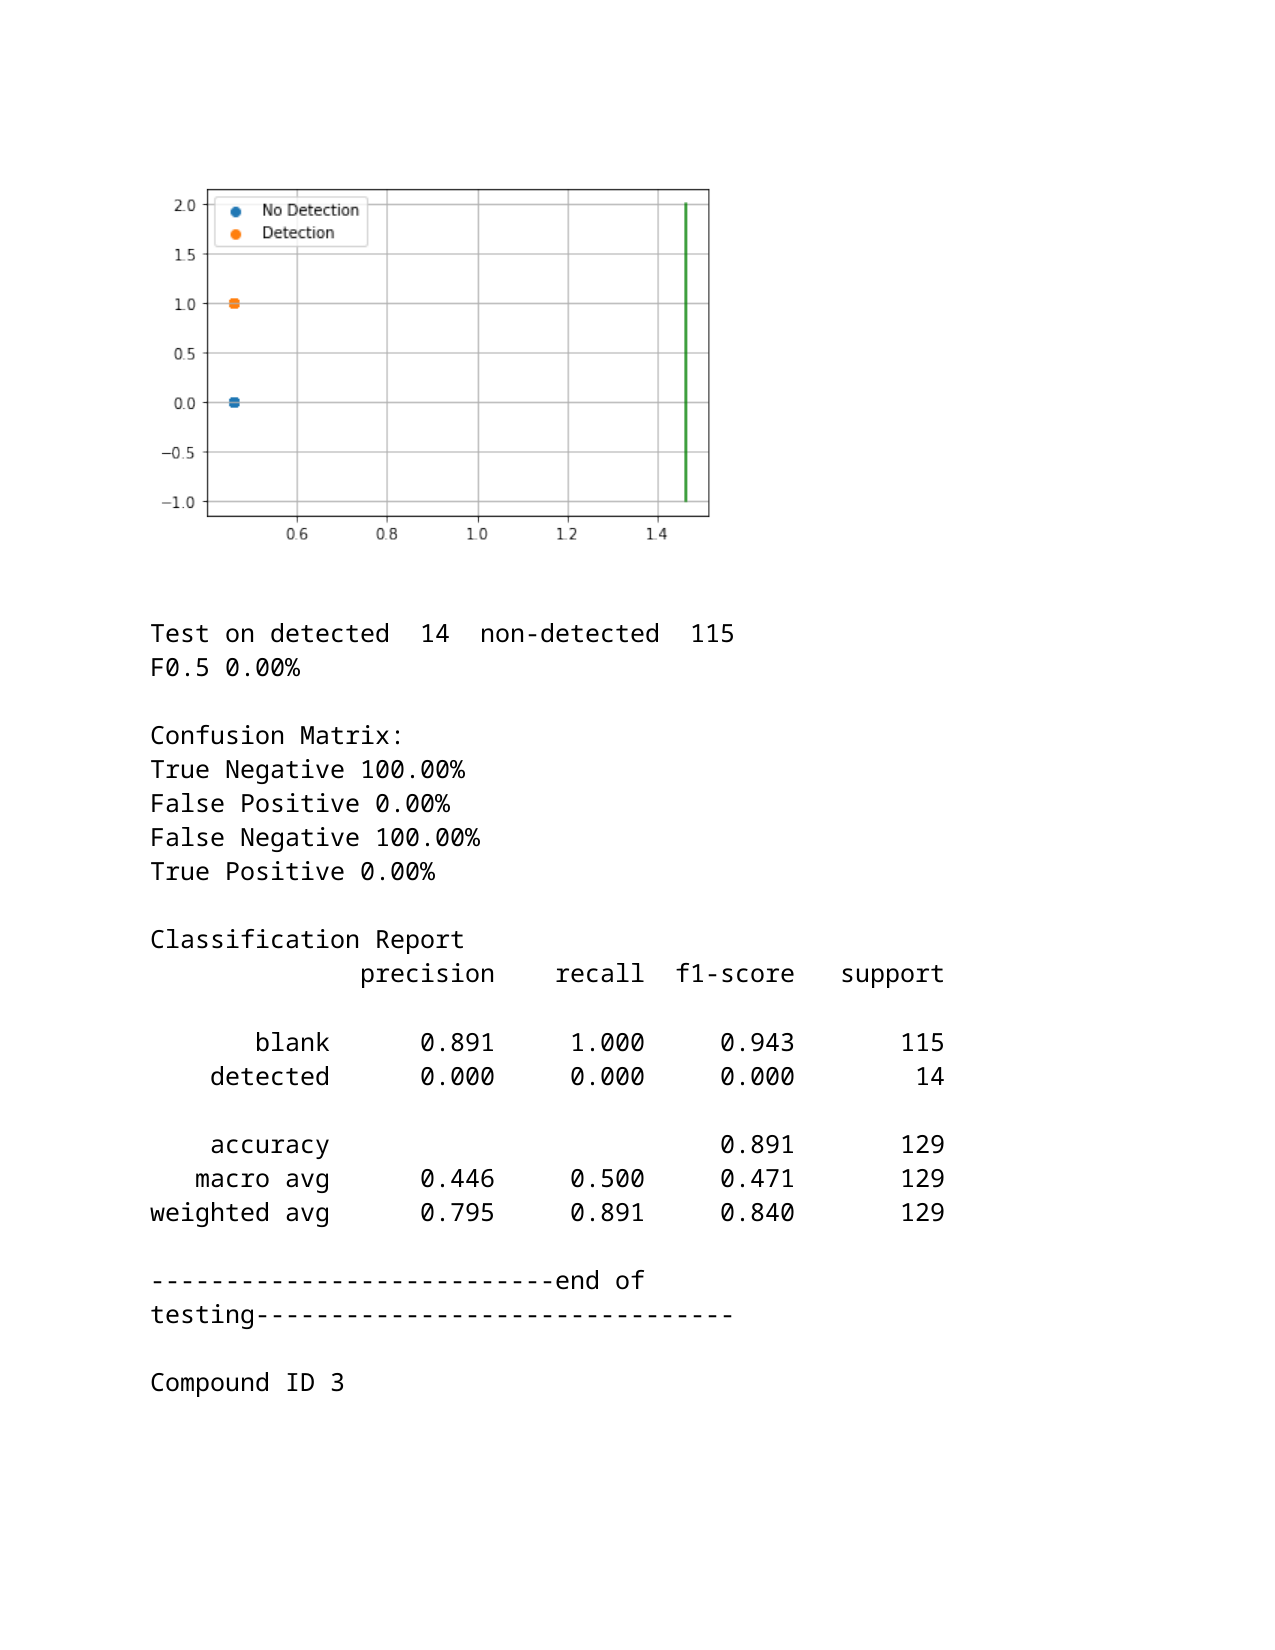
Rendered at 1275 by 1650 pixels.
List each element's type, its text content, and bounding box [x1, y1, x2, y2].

picture [150, 180, 719, 552]
text Test on detected 14 non-detected 115 F0.5 0.00% Confusion Matrix: True Negative 100.00% False Positive 0.00% False Negative 100.00% True Positive 0.00% Classification Report precision recall f1-score support blank 0.891 1.000 0.943 115 detected 0.000 0.000 0.000 14 accuracy 0.891 129 macro avg 0.446 0.500 0.471 129 weighted avg 0.795 0.891 0.840 129 ---------------------------end of testing-------------------------------- Compound ID 3 [150, 616, 1125, 1433]
